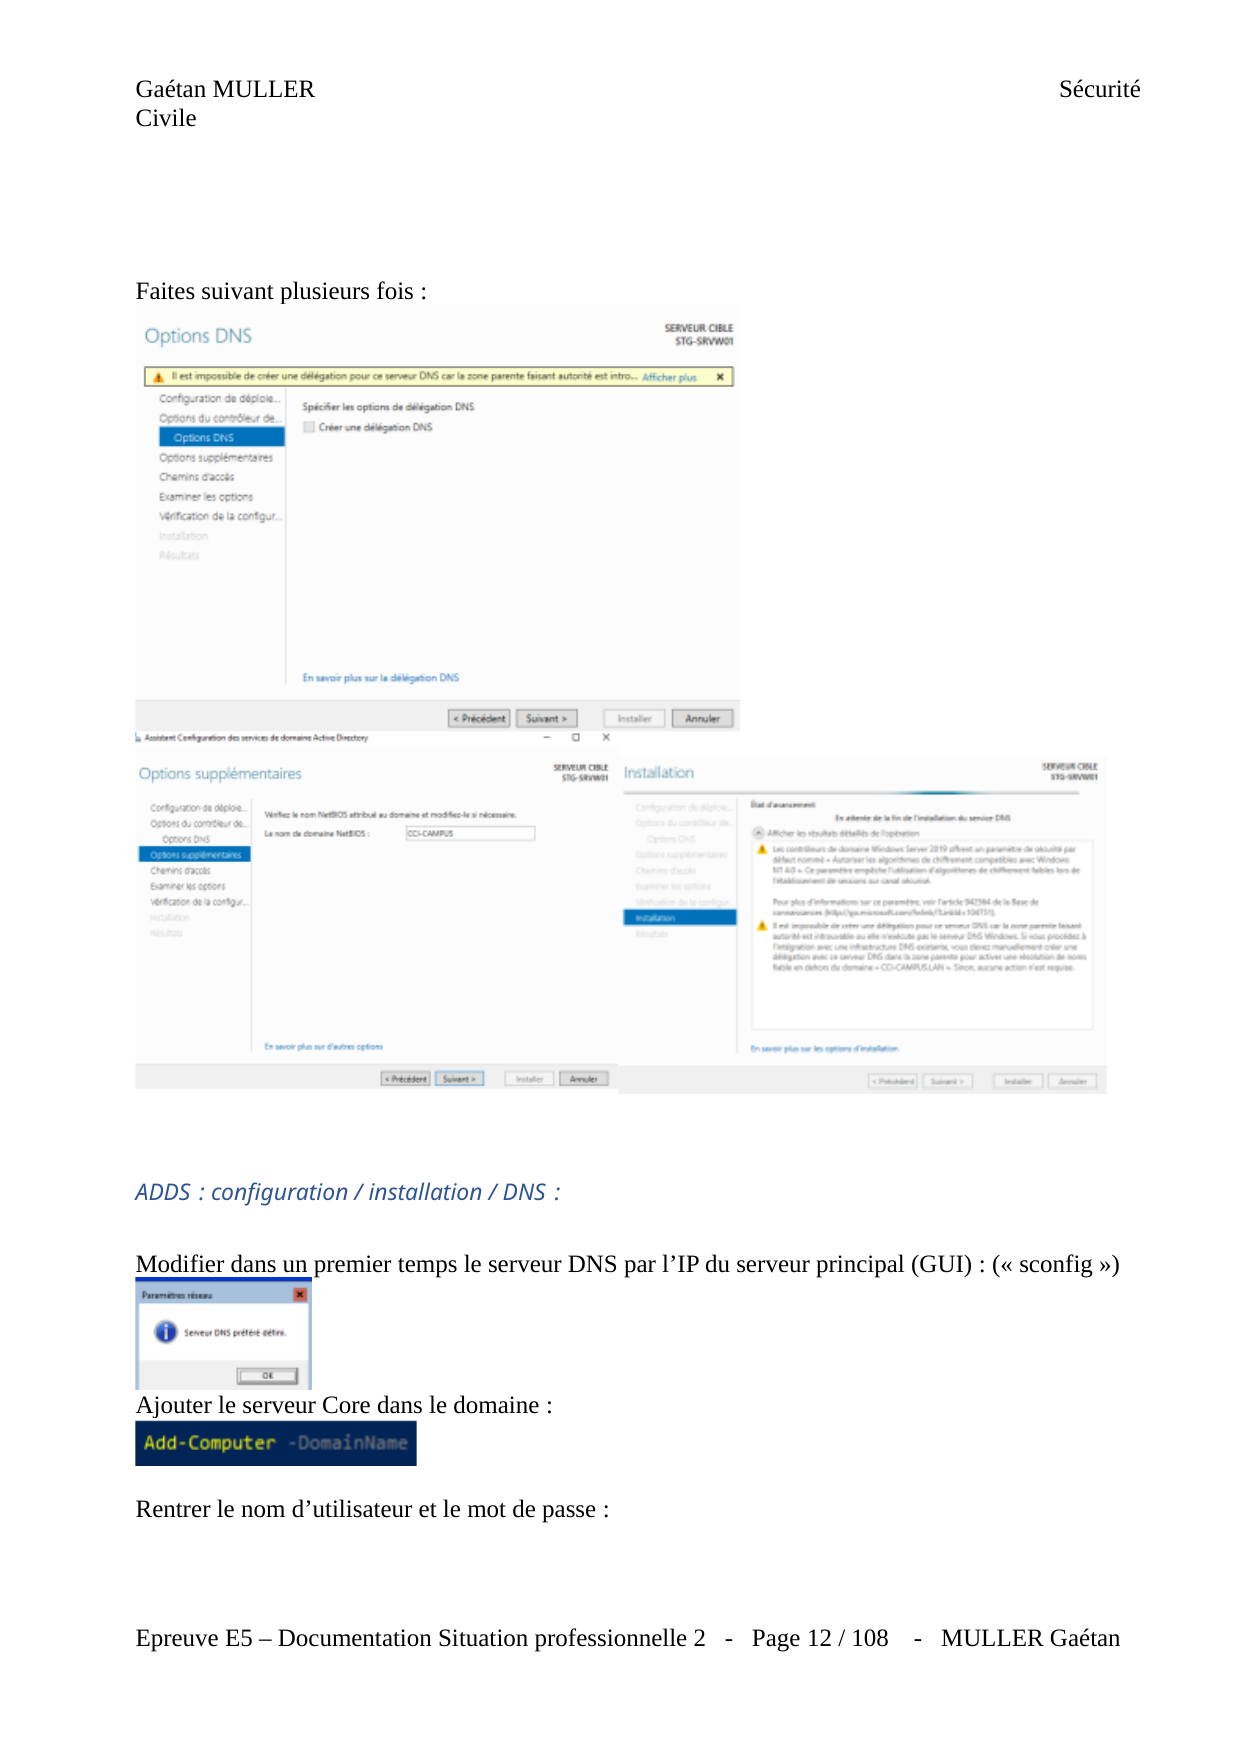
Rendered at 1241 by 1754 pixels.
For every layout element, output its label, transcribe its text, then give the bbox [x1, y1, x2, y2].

picture [135, 304, 1109, 1094]
text Modifier dans un premier temps le serveur DNS par l’IP du serveur principal (GUI) : (« sconfig ») [135, 1249, 1194, 1277]
text Rentrer le nom d’utilisateur et le mot de passe : [135, 1494, 1194, 1523]
subtitle ADDS : configuration / installation / DNS : [135, 1176, 1194, 1207]
picture [135, 1277, 312, 1390]
text Faites suivant plusieurs fois : [135, 276, 1194, 304]
picture [135, 1418, 417, 1466]
text Ajouter le serveur Core dans le domaine : [135, 1390, 1194, 1419]
